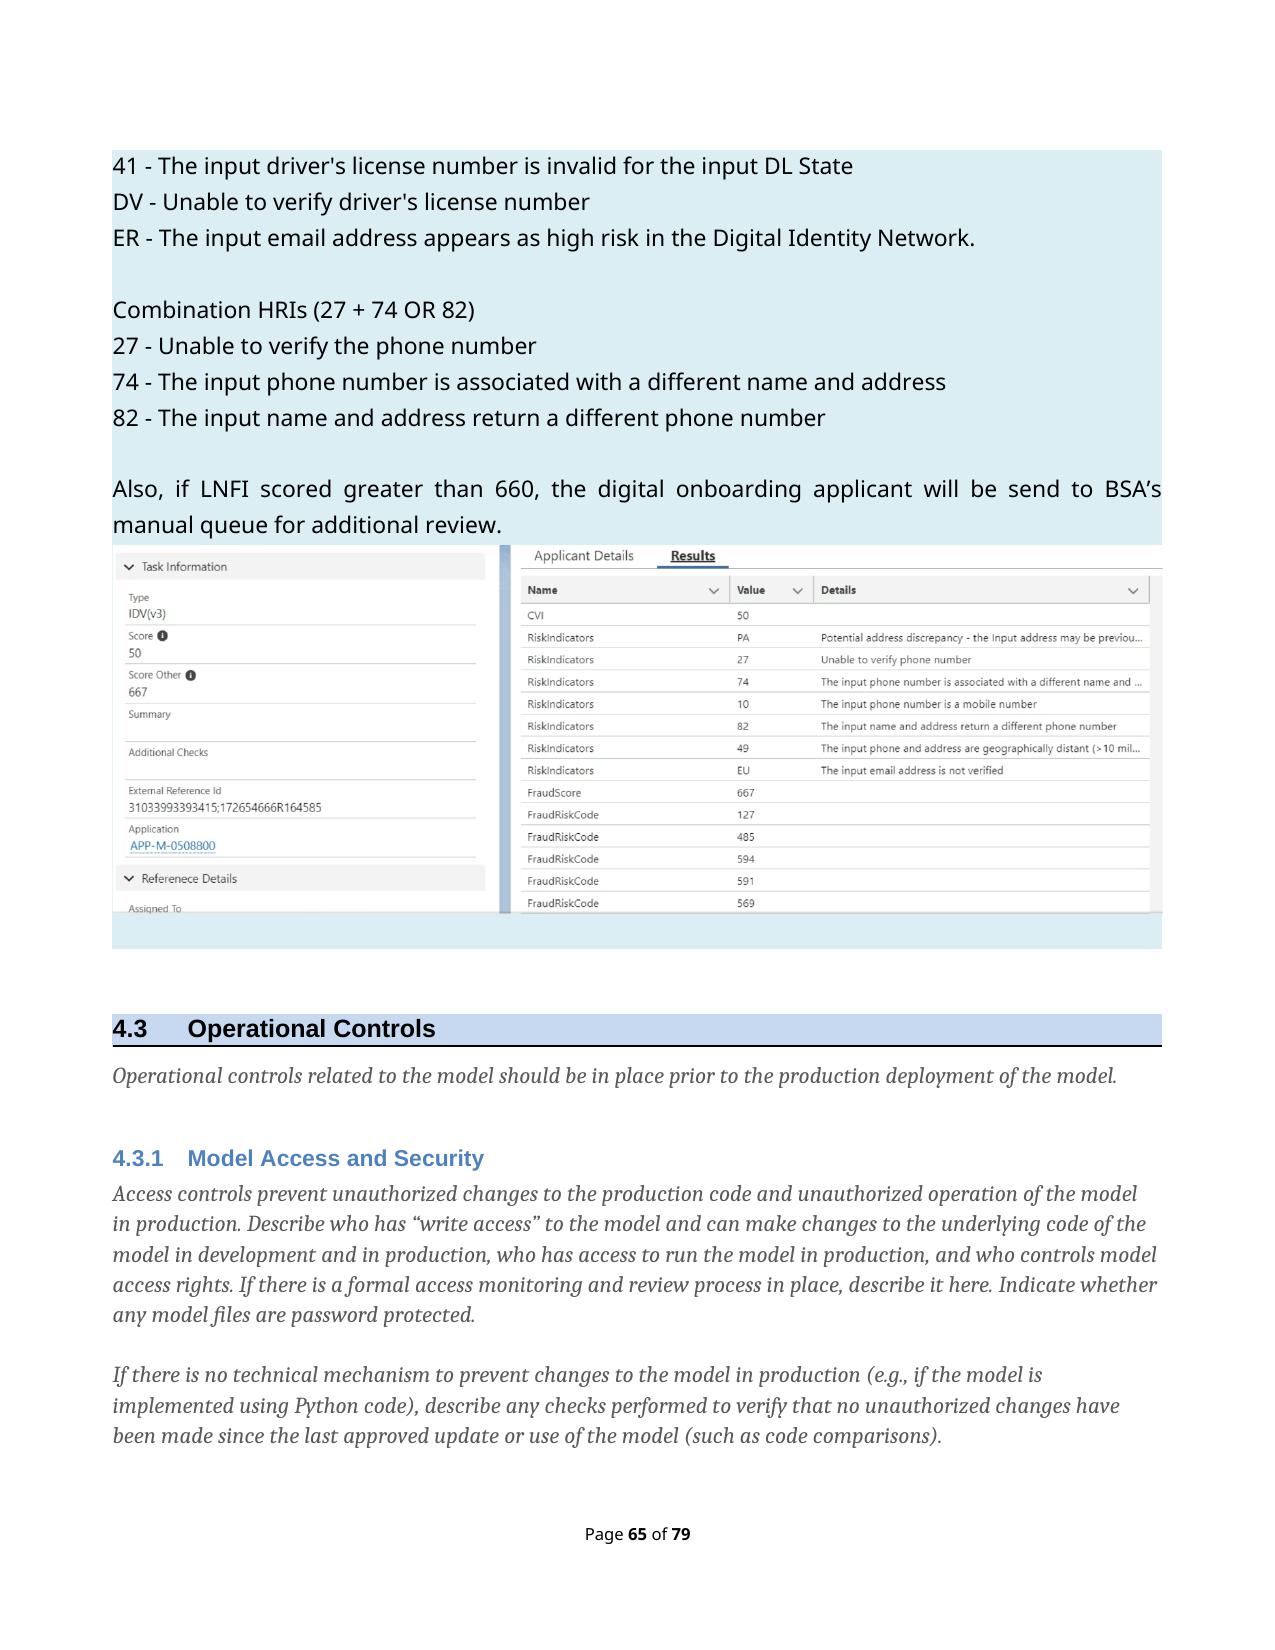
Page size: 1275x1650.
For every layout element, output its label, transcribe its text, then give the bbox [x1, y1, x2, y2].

text 27 - Unable to verify the phone number [112, 330, 1162, 361]
subtitle Operational Controls [112, 1014, 1162, 1047]
text 74 - The input phone number is associated with a different name and address [112, 366, 1162, 397]
subtitle Model Access and Security [112, 1144, 1162, 1171]
text If there is no technical mechanism to prevent changes to the model in production (e.g., if the model is implemented using Python code), describe any checks performed to verify that no unauthorized changes have been made since the last approved update or use of the model (such as code comparisons). [112, 1362, 1162, 1449]
text Operational controls related to the model should be in place prior to the production deployment of the model. [112, 1063, 1162, 1090]
text 82 - The input name and address return a different phone number [112, 402, 1162, 433]
text Combination HRIs (27 + 74 OR 82) [112, 294, 1162, 325]
text 41 - The input driver's license number is invalid for the input DL State [112, 150, 1162, 181]
text Also, if LNFI scored greater than 660, the digital onboarding applicant will be send to BSA’s manual queue for additional review. [112, 473, 1162, 541]
text DV - Unable to verify driver's license number [112, 186, 1162, 217]
text ER - The input email address appears as high risk in the Digital Identity Network. [112, 222, 1162, 253]
picture [112, 545, 1163, 914]
text Access controls prevent unauthorized changes to the production code and unauthorized operation of the model in production. Describe who has “write access” to the model and can make changes to the underlying code of the model in development and in production, who has access to run the model in production, and who controls model access rights. If there is a formal access monitoring and review process in place, describe it here. Indicate whether any model files are password protected. [112, 1181, 1162, 1328]
